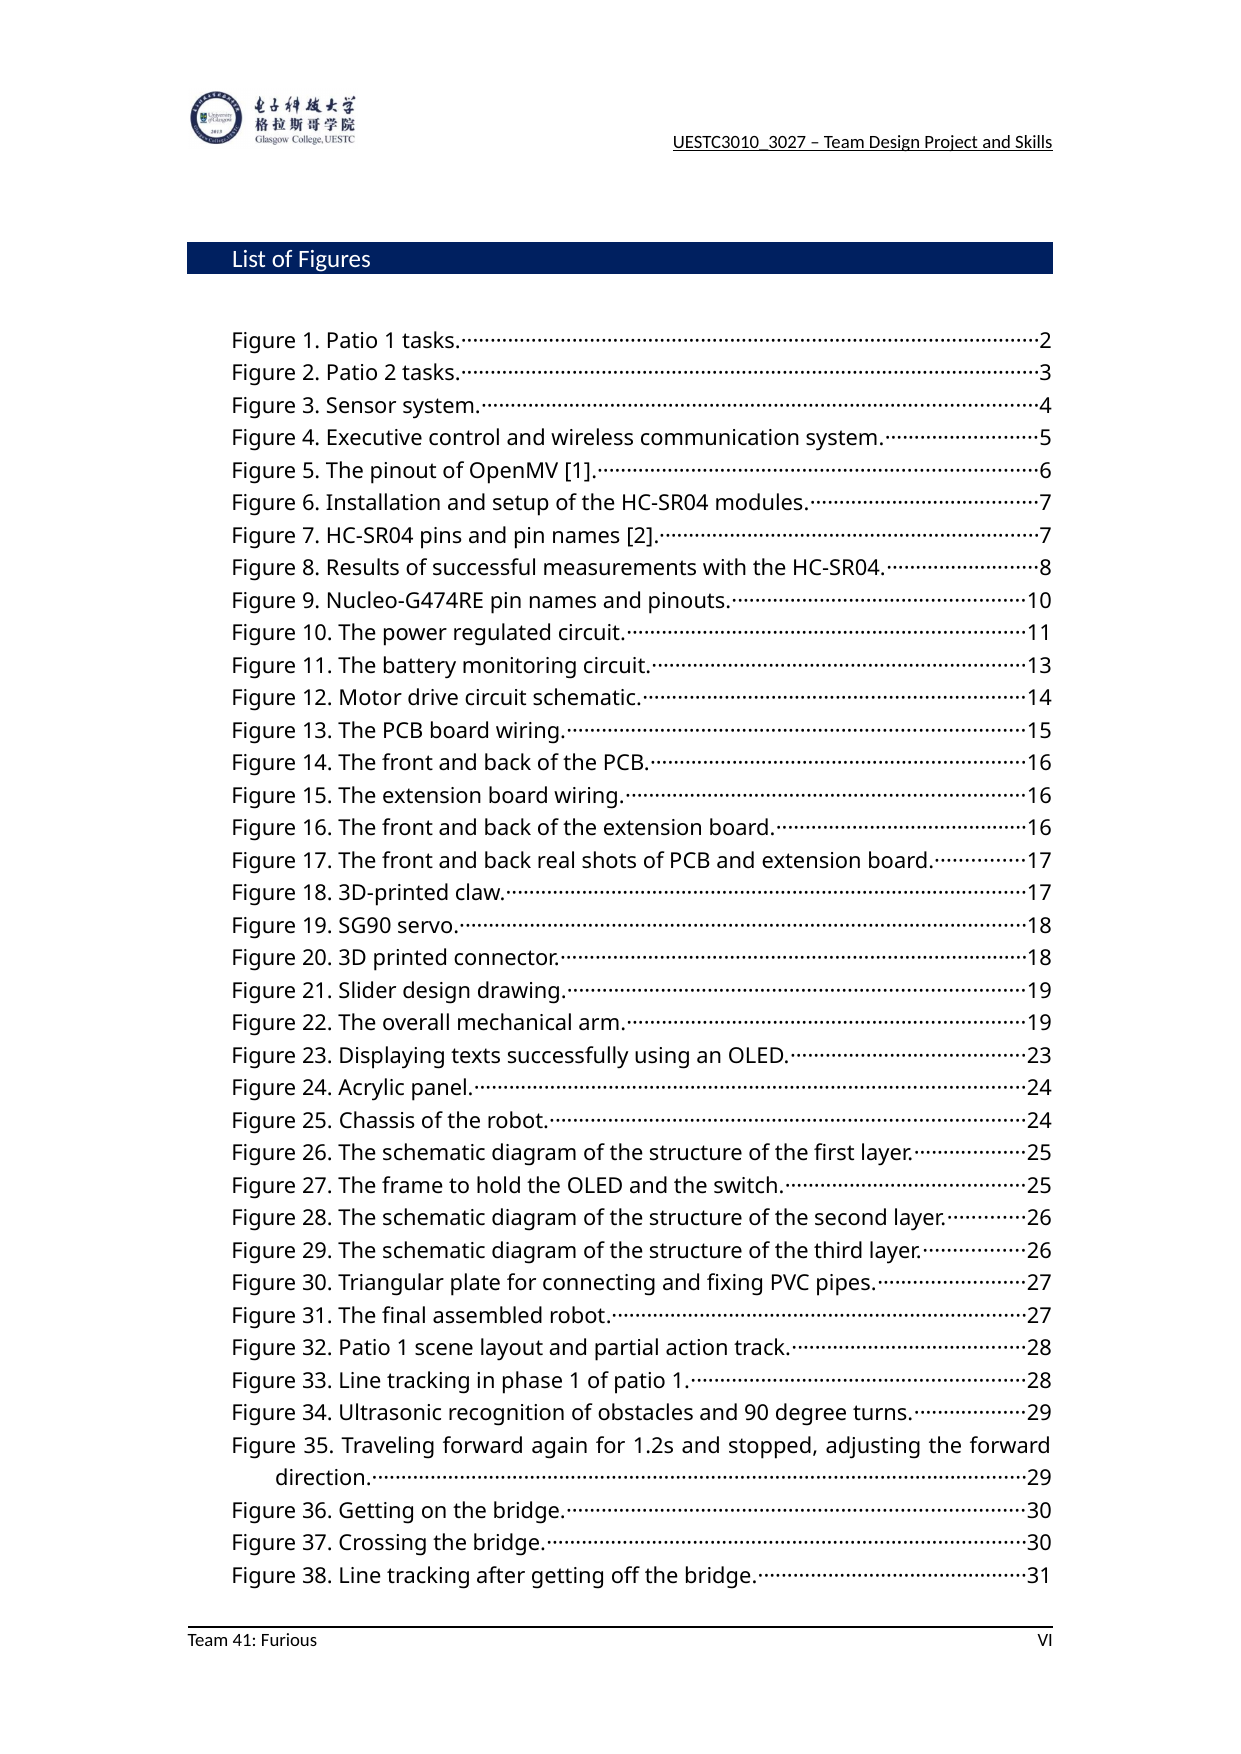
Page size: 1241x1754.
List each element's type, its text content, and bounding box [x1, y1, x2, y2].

text Figure 11. The battery monitoring circuit. 13 [231, 648, 1053, 681]
text Figure 30. Triangular plate for connecting and fixing PVC pipes. 27 [231, 1266, 1053, 1298]
text Figure 17. The front and back real shots of PCB and extension board. 17 [231, 843, 1053, 876]
text Figure 4. Executive control and wireless communication system. 5 [231, 421, 1053, 453]
text Figure 27. The frame to hold the OLED and the switch. 25 [231, 1168, 1053, 1201]
text Figure 35. Traveling forward again for 1.2s and stopped, adjusting the forward direction. 29 [231, 1428, 1053, 1493]
text Figure 7. HC-SR04 pins and pin names [2]. 7 [231, 518, 1053, 551]
text Figure 3. Sensor system. 4 [231, 388, 1053, 421]
text Figure 8. Results of successful measurements with the HC-SR04. 8 [231, 551, 1053, 583]
text Figure 33. Line tracking in phase 1 of patio 1. 28 [231, 1363, 1053, 1396]
text Figure 9. Nucleo-G474RE pin names and pinouts. 10 [231, 583, 1053, 616]
text Figure 36. Getting on the bridge. 30 [231, 1493, 1053, 1526]
text Figure 20. 3D printed connector. 18 [231, 941, 1053, 973]
text Figure 26. The schematic diagram of the structure of the first layer. 25 [231, 1136, 1053, 1168]
text List of Figures [187, 242, 1053, 274]
text Figure 38. Line tracking after getting off the bridge. 31 [231, 1558, 1053, 1591]
text Figure 13. The PCB board wiring. 15 [231, 713, 1053, 746]
text Figure 23. Displaying texts successfully using an OLED. 23 [231, 1038, 1053, 1071]
text Figure 32. Patio 1 scene layout and partial action track. 28 [231, 1331, 1053, 1363]
text Figure 21. Slider design drawing. 19 [231, 973, 1053, 1006]
text Figure 15. The extension board wiring. 16 [231, 778, 1053, 811]
text Figure 37. Crossing the bridge. 30 [231, 1526, 1053, 1558]
text Figure 19. SG90 servo. 18 [231, 908, 1053, 941]
text Figure 31. The final assembled robot. 27 [231, 1298, 1053, 1331]
picture [187, 88, 358, 149]
text Figure 5. The pinout of OpenMV [1]. 6 [231, 453, 1053, 486]
text Figure 2. Patio 2 tasks. 3 [231, 356, 1053, 388]
text Figure 28. The schematic diagram of the structure of the second layer. 26 [231, 1201, 1053, 1233]
text Figure 22. The overall mechanical arm. 19 [231, 1006, 1053, 1038]
text Figure 6. Installation and setup of the HC-SR04 modules. 7 [231, 486, 1053, 518]
text Figure 18. 3D-printed claw. 17 [231, 876, 1053, 908]
text Figure 29. The schematic diagram of the structure of the third layer. 26 [231, 1233, 1053, 1266]
text Figure 1. Patio 1 tasks. 2 [231, 323, 1053, 356]
text Figure 10. The power regulated circuit. 11 [231, 616, 1053, 648]
text Figure 25. Chassis of the robot. 24 [231, 1103, 1053, 1136]
text Figure 34. Ultrasonic recognition of obstacles and 90 degree turns. 29 [231, 1396, 1053, 1428]
text Figure 14. The front and back of the PCB. 16 [231, 746, 1053, 778]
text Figure 16. The front and back of the extension board. 16 [231, 811, 1053, 843]
text Figure 12. Motor drive circuit schematic. 14 [231, 681, 1053, 713]
text Figure 24. Acrylic panel. 24 [231, 1071, 1053, 1103]
